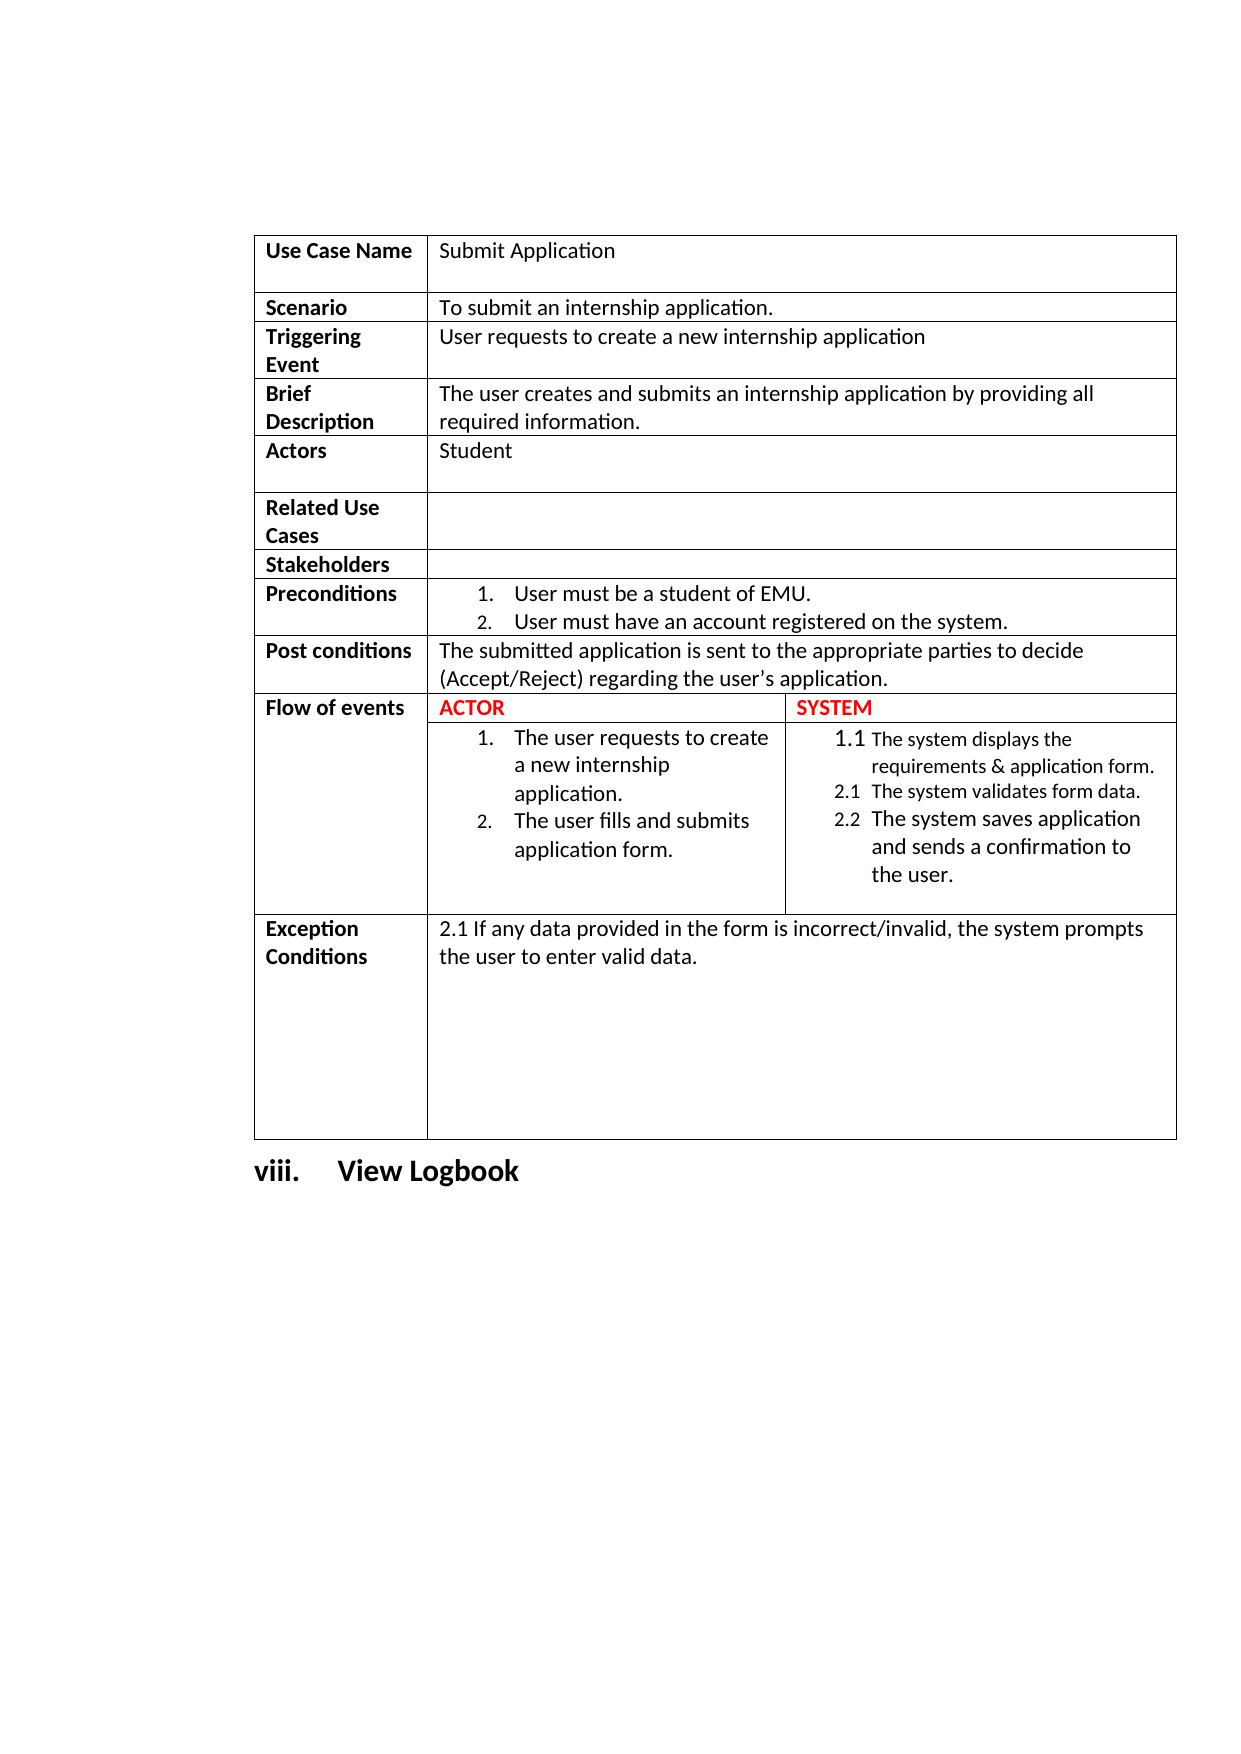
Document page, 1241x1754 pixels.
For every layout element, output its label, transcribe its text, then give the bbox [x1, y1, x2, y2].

table_cell Preconditions [255, 579, 427, 635]
table_cell Flow of events [255, 694, 427, 913]
table_cell [428, 550, 1176, 578]
table_cell To submit an internship application. [428, 293, 1176, 321]
table_cell SYSTEM [786, 694, 1176, 722]
table_cell Actors [255, 436, 427, 492]
table_cell The user requests to create a new internship application. The user fills and submits application form. [428, 723, 785, 913]
table_cell User must be a student of EMU. User must have an account registered on the system. [428, 579, 1176, 635]
table_cell ACTOR [428, 694, 785, 722]
list View Logbook [300, 1140, 1090, 1189]
table_cell Post conditions [255, 636, 427, 692]
table_cell Brief Description [255, 379, 427, 435]
table_header Use Case Name [255, 236, 427, 292]
table_cell 2.1 If any data provided in the form is incorrect/invalid, the system prompts the user to enter valid data. [428, 915, 1176, 1139]
table_cell Scenario [255, 293, 427, 321]
table_cell User requests to create a new internship application [428, 322, 1176, 378]
table_cell Related Use Cases [255, 493, 427, 549]
table_cell Triggering Event [255, 322, 427, 378]
table_cell Exception Conditions [255, 915, 427, 1139]
table_cell Stakeholders [255, 550, 427, 578]
table_cell The user creates and submits an internship application by providing all required information. [428, 379, 1176, 435]
table_cell [428, 493, 1176, 549]
table_header Submit Application [428, 236, 1176, 292]
table_cell The submitted application is sent to the appropriate parties to decide (Accept/Reject) regarding the user’s application. [428, 636, 1176, 692]
table_cell Student [428, 436, 1176, 492]
table_cell The system displays the requirements & application form. The system validates form data. The system saves application and sends a confirmation to the user. [786, 723, 1176, 913]
